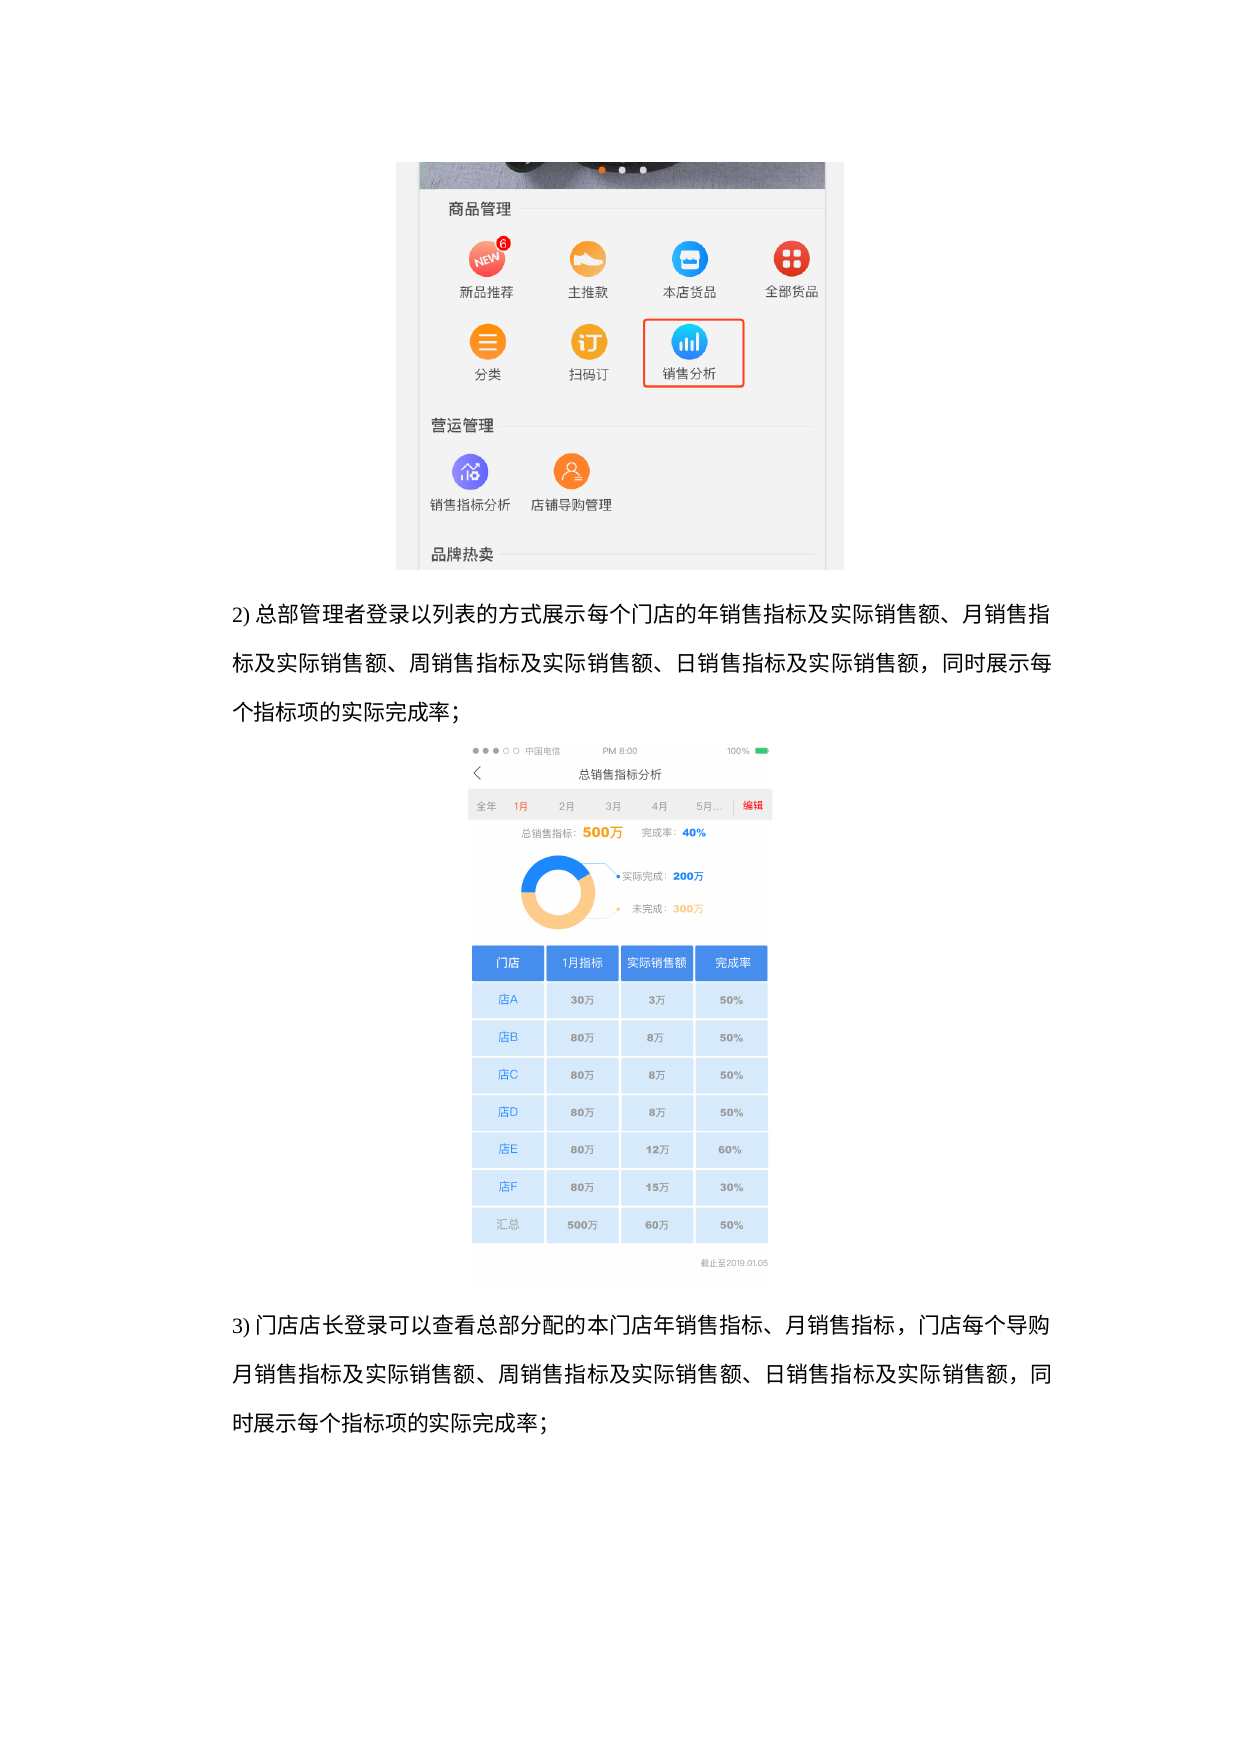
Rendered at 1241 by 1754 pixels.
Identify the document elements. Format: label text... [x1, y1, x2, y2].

list 总部管理者登录以列表的方式展示每个门店的年销售指标及实际销售额、月销售指标及实际销售额、周销售指标及实际销售额、日销售指标及实际销售额，同时展示每个指标项的实际完成率； [232, 597, 1053, 727]
picture [396, 162, 844, 570]
list 门店店长登录可以查看总部分配的本门店年销售指标、月销售指标，门店每个导购月销售指标及实际销售额、周销售指标及实际销售额、日销售指标及实际销售额，同时展示每个指标项的实际完成率； [232, 1308, 1053, 1438]
picture [467, 742, 773, 1286]
